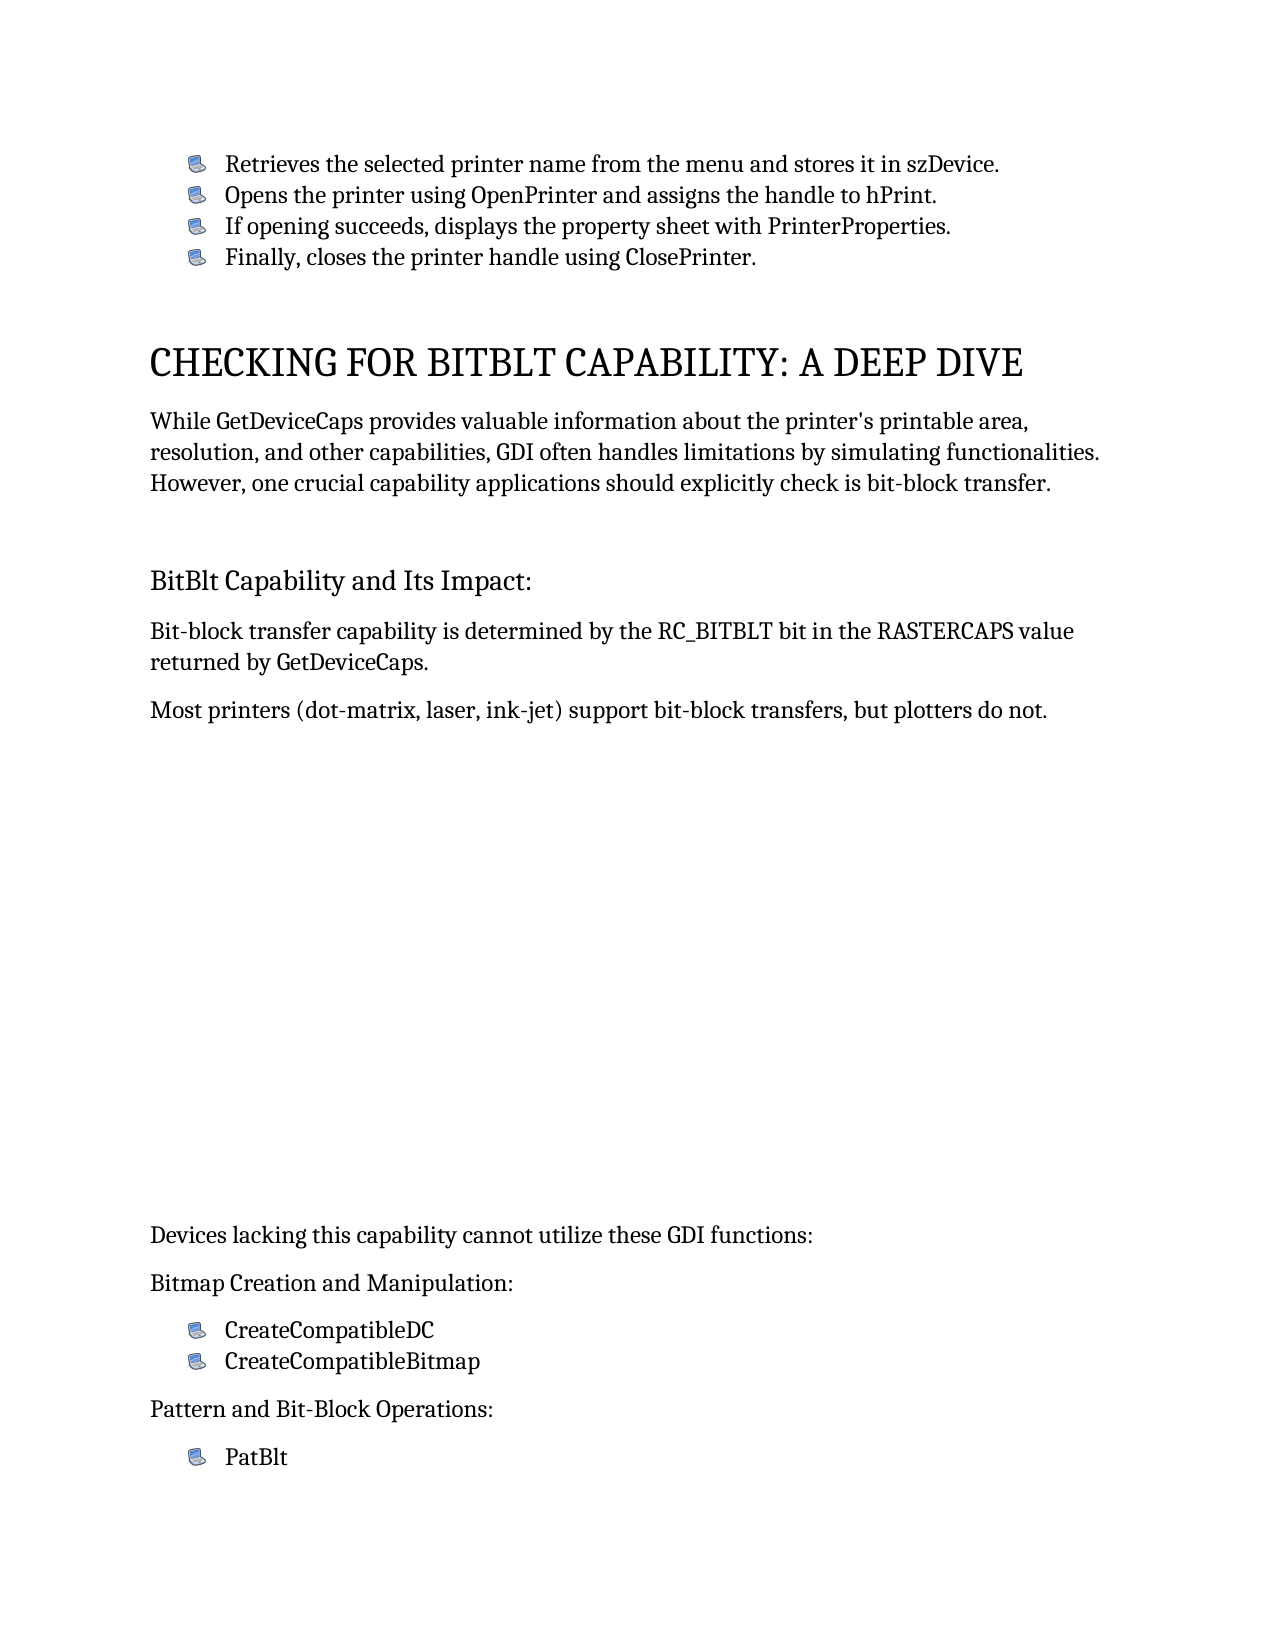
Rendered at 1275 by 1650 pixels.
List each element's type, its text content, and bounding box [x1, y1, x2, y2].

text Bitmap Creation and Manipulation: [150, 1268, 1125, 1297]
list If opening succeeds, displays the property sheet with PrinterProperties. [187, 212, 1125, 241]
picture [188, 249, 206, 266]
list Opens the printer using OpenPrinter and assigns the handle to hPrint. [187, 181, 1125, 210]
picture [188, 155, 206, 173]
text BitBlt Capability and Its Impact: [150, 564, 1125, 598]
picture [188, 1448, 206, 1466]
list Finally, closes the printer handle using ClosePrinter. [187, 243, 1125, 272]
picture [188, 218, 206, 235]
text While GetDeviceCaps provides valuable information about the printer's printable area, resolution, and other capabilities, GDI often handles limitations by simulating functionalities. However, one crucial capability applications should explicitly check is bit-block transfer. [150, 407, 1125, 498]
picture [188, 1322, 206, 1339]
picture [188, 1353, 206, 1370]
list CreateCompatibleDC [187, 1316, 1125, 1345]
text Bit-block transfer capability is determined by the RC_BITBLT bit in the RASTERCAPS value returned by GetDeviceCaps. [150, 617, 1125, 677]
text CHECKING FOR BITBLT CAPABILITY: A DEEP DIVE [150, 338, 1125, 386]
picture [188, 186, 206, 204]
list PatBlt [187, 1443, 1125, 1471]
list Retrieves the selected printer name from the menu and stores it in szDevice. [187, 150, 1125, 179]
text Most printers (dot-matrix, laser, ink-jet) support bit-block transfers, but plotters do not. [150, 696, 1125, 725]
text Devices lacking this capability cannot utilize these GDI functions: [150, 1221, 1125, 1249]
text Pattern and Bit-Block Operations: [150, 1395, 1125, 1424]
list CreateCompatibleBitmap [187, 1347, 1125, 1376]
